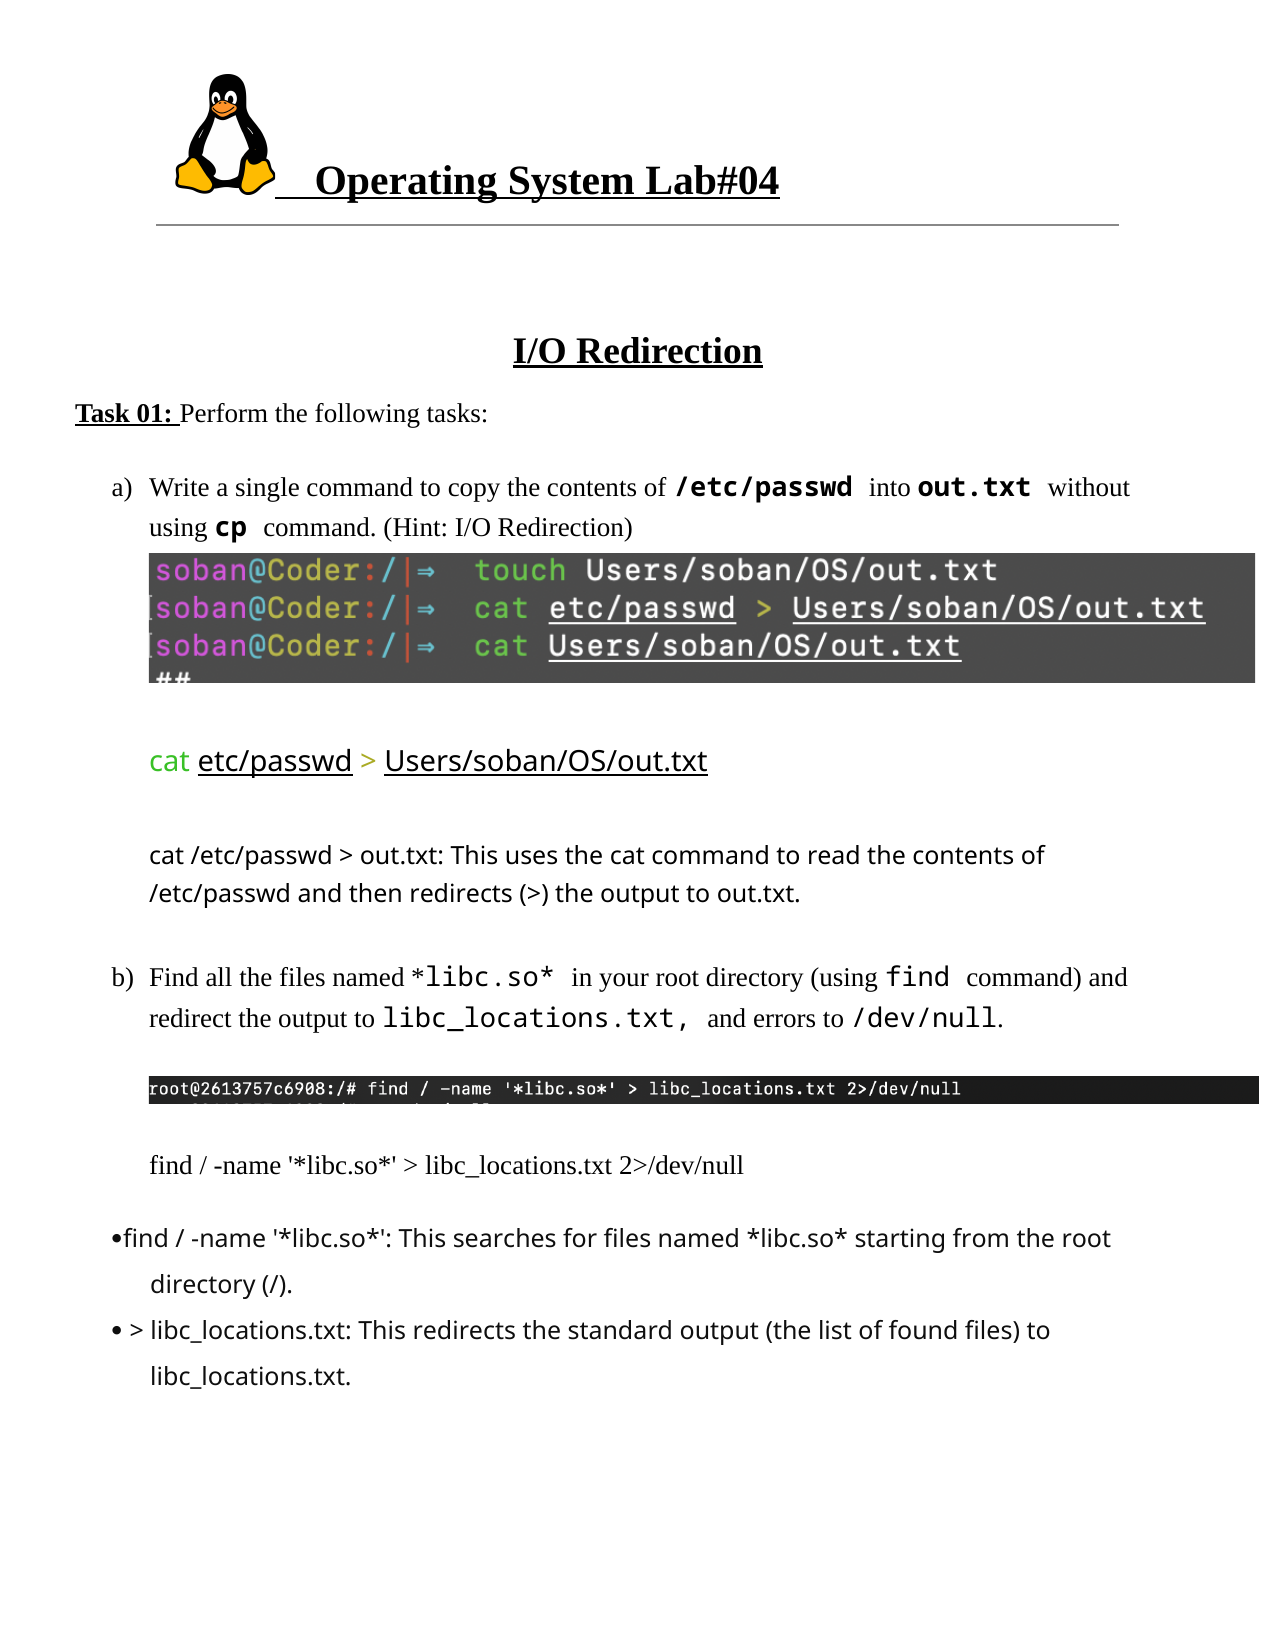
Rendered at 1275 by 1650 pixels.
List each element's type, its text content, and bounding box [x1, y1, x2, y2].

picture [148, 1076, 1259, 1104]
text Task 01: Perform the following tasks: [75, 397, 1185, 428]
text cat /etc/passwd > out.txt: This uses the cat command to read the contents of /etc/passwd and then redirects (>) the output to out.txt. [149, 838, 1185, 909]
picture [148, 553, 1256, 683]
text cat etc/passwd > Users/soban/OS/out.txt [149, 740, 1185, 780]
text Operating System Lab#04 [86, 74, 869, 203]
list Find all the files named *libc.so* in your root directory (using find command) and redirect the output to libc_locations.txt, and errors to /dev/null. [111, 957, 1185, 1035]
text find / -name '*libc.so*' > libc_locations.txt 2>/dev/null [149, 1149, 1185, 1180]
list Write a single command to copy the contents of /etc/passwd into out.txt without using cp command. (Hint: I/O Redirection) [111, 467, 1185, 544]
picture [175, 74, 276, 195]
subtitle I/O Redirection [101, 328, 1174, 371]
list > libc_locations.txt: This redirects the standard output (the list of found files) to libc_locations.txt. [112, 1313, 1185, 1393]
list find / -name '*libc.so*': This searches for files named *libc.so* starting from the root directory (/). [112, 1221, 1185, 1301]
